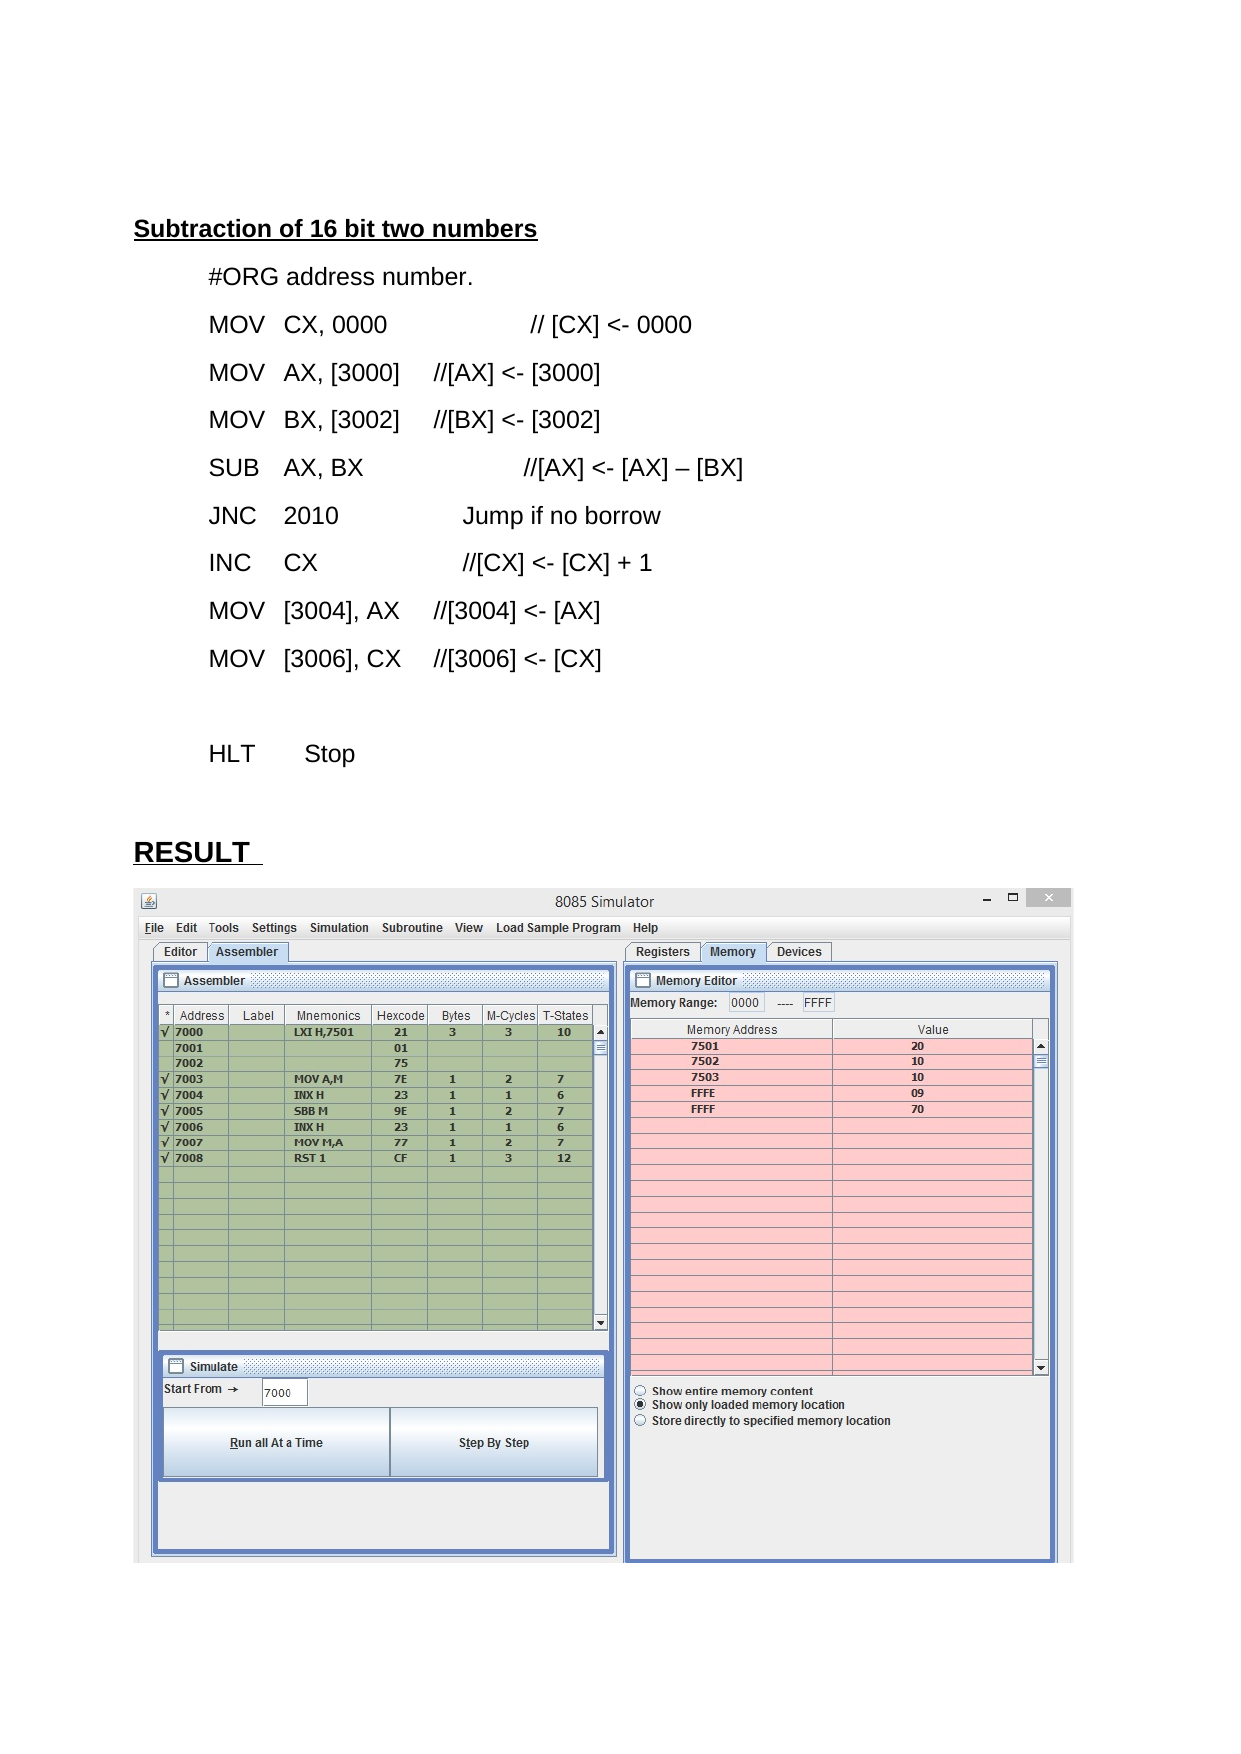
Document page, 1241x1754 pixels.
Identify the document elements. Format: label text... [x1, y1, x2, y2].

text MOV [3006], CX //[3006] <- [CX] [133, 644, 1103, 672]
text SUB AX, BX //[AX] <- [AX] – [BX] [133, 453, 1103, 482]
text #ORG address number. [208, 262, 1103, 291]
text MOV AX, [3000] //[AX] <- [3000] [133, 357, 1103, 386]
picture [133, 888, 1074, 1563]
text Subtraction of 16 bit two numbers [133, 214, 1103, 243]
text JNC 2010 Jump if no borrow [133, 501, 1103, 529]
text RESULT [133, 834, 1103, 868]
text HLT Stop [133, 739, 1103, 768]
text MOV CX, 0000 // [CX] <- 0000 [208, 310, 1103, 338]
text INC CX //[CX] <- [CX] + 1 [133, 548, 1103, 577]
text MOV BX, [3002] //[BX] <- [3002] [133, 405, 1103, 434]
text MOV [3004], AX //[3004] <- [AX] [133, 596, 1103, 625]
